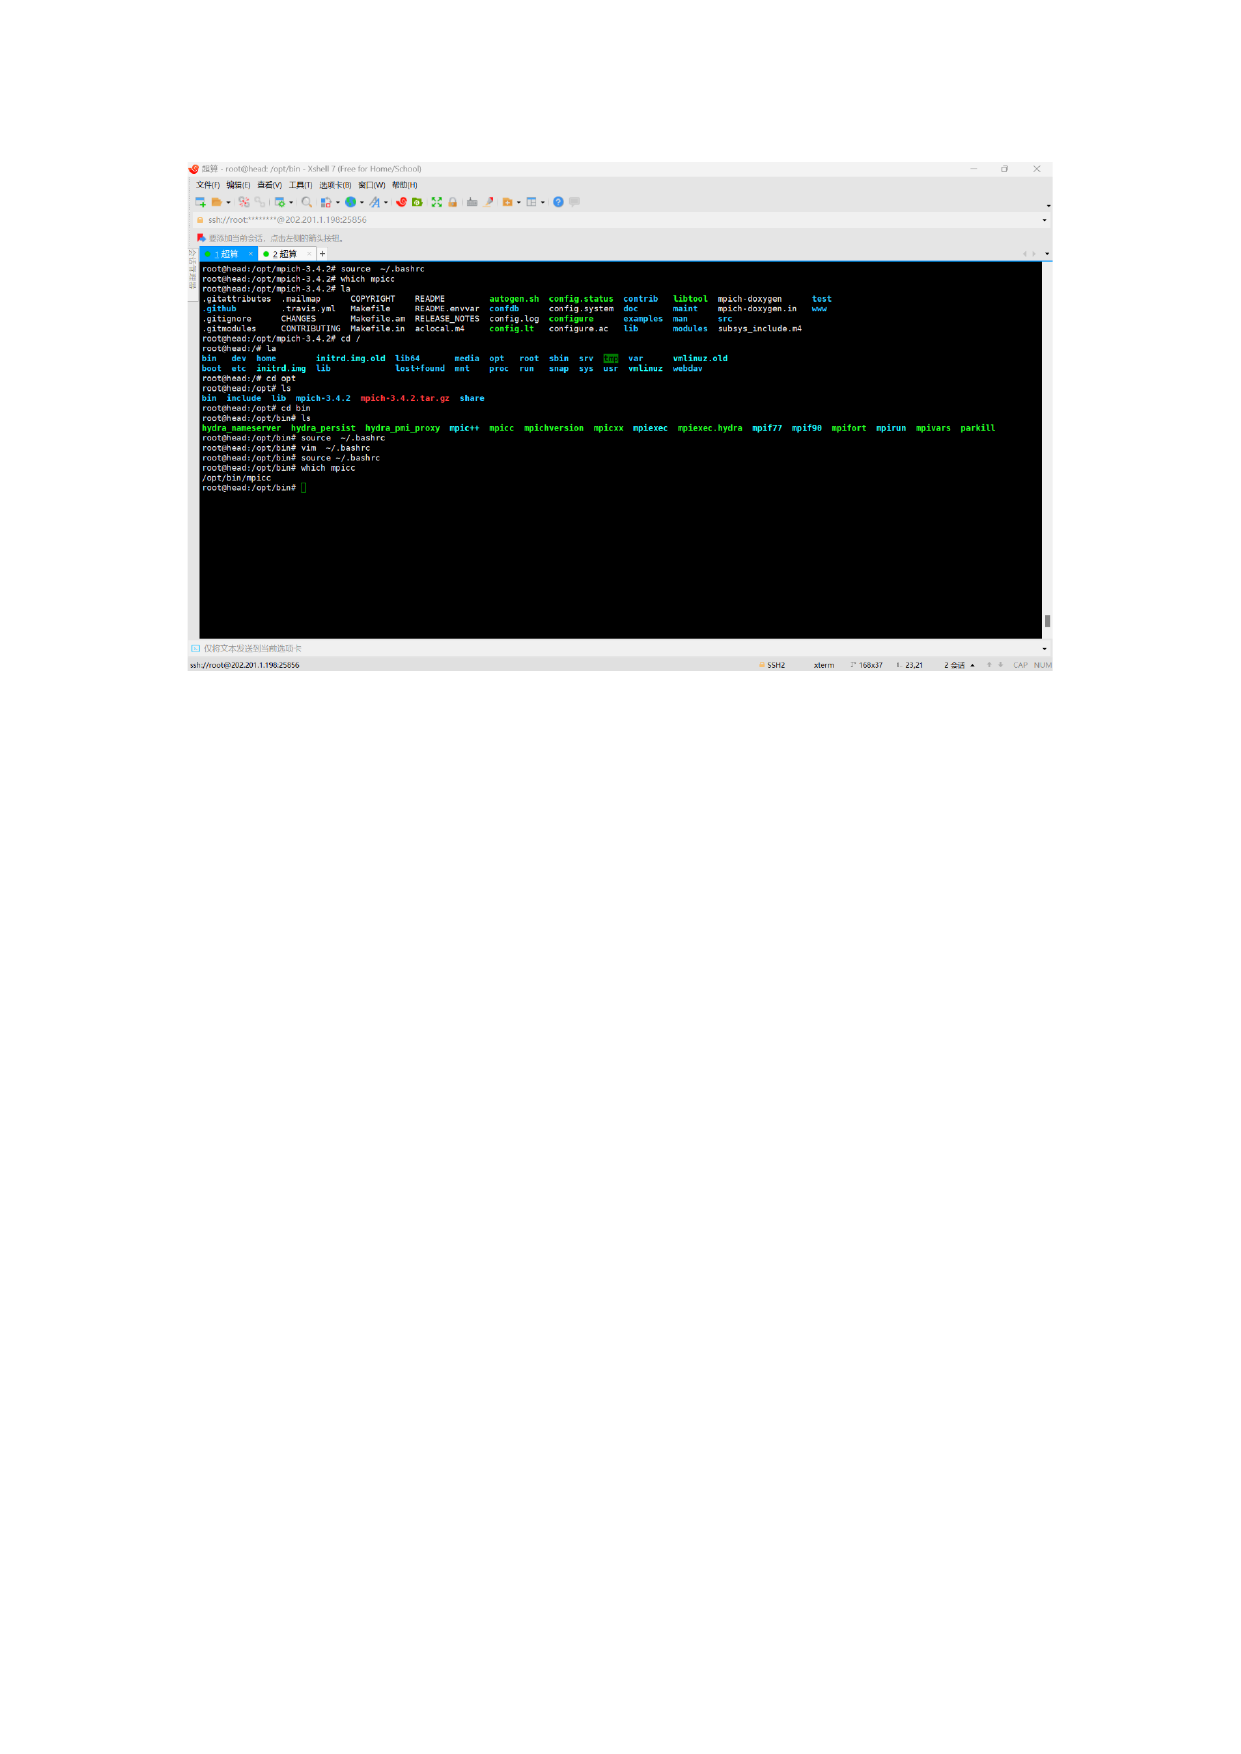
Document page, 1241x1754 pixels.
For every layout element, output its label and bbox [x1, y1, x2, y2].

picture [187, 162, 1053, 671]
